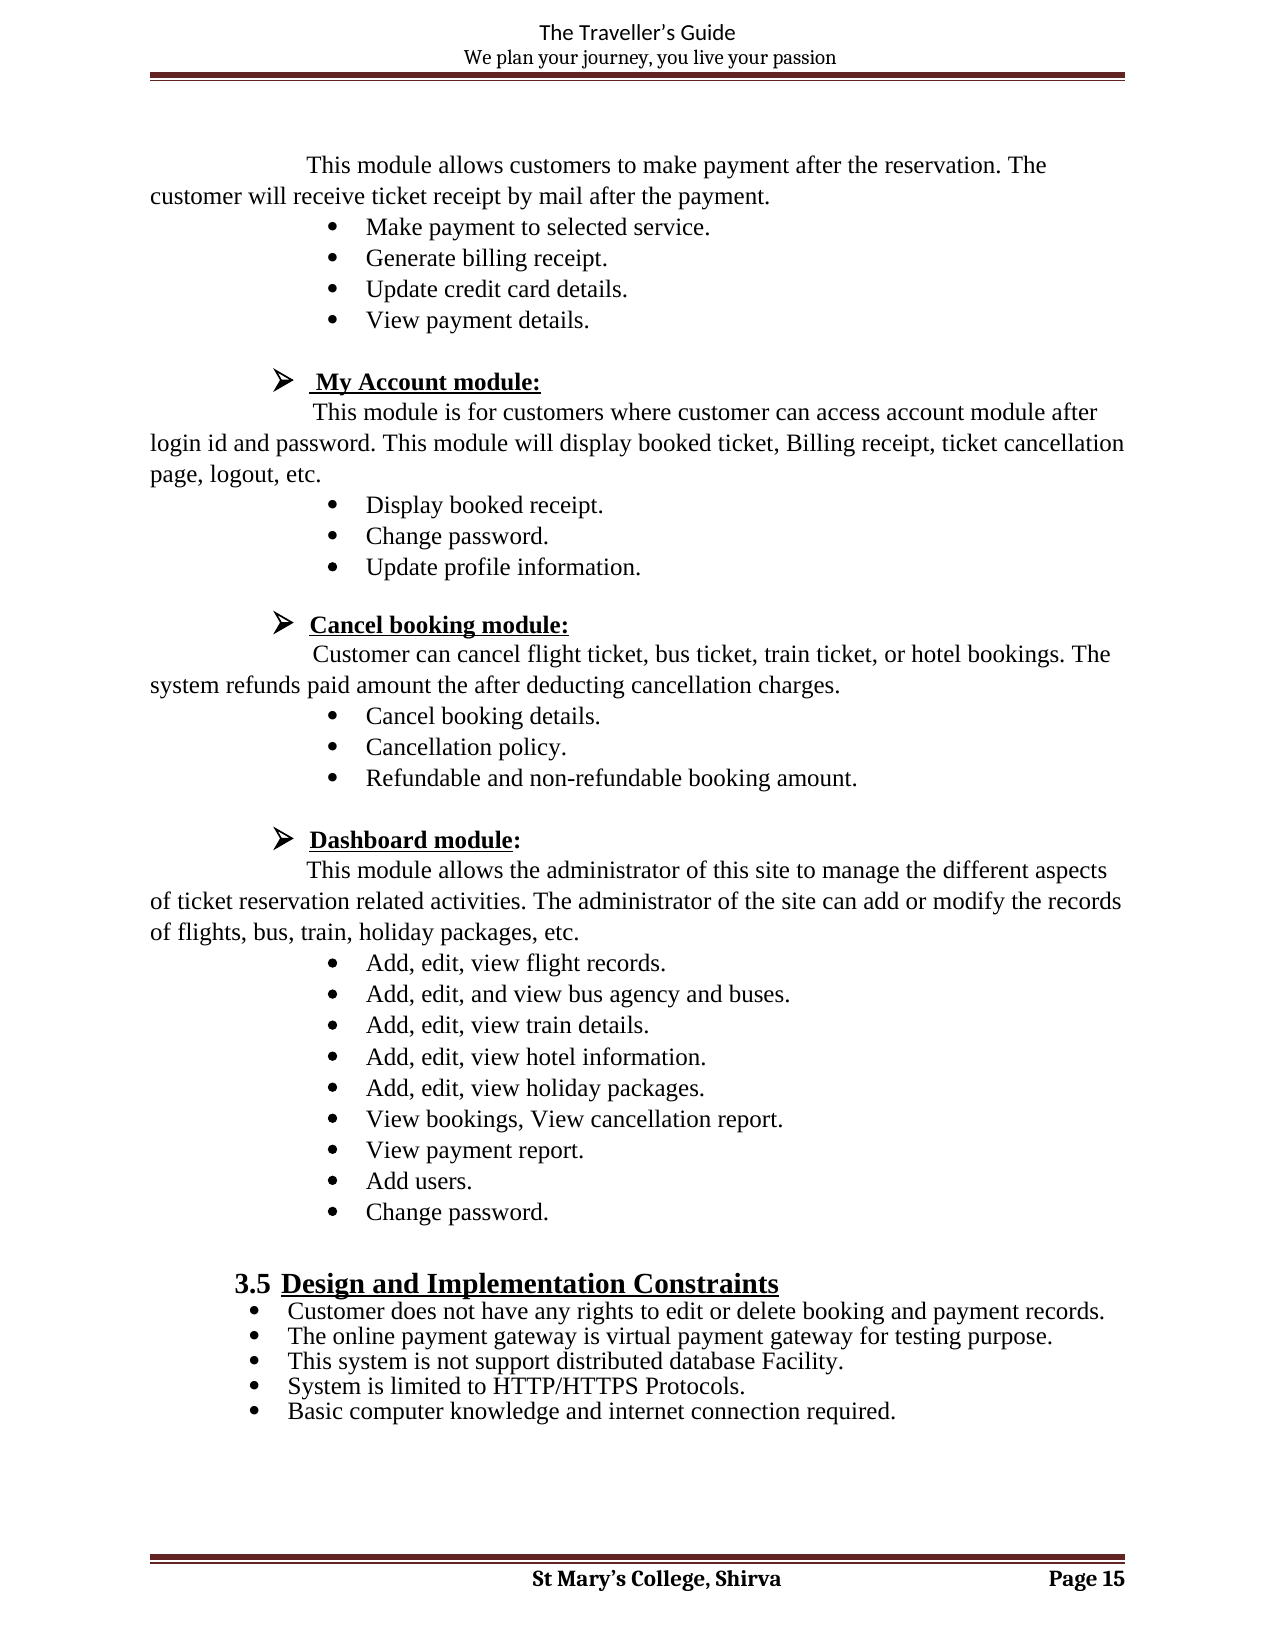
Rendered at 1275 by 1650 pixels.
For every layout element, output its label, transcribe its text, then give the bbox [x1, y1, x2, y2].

list Cancel booking module: [272, 610, 1125, 639]
list Add, edit, view hotel information. [328, 1042, 1125, 1070]
list Add, edit, view holiday packages. [328, 1073, 1125, 1101]
list Customer does not have any rights to edit or delete booking and payment records. [250, 1299, 1125, 1324]
list Add, edit, and view bus agency and buses. [328, 979, 1125, 1008]
list Basic computer knowledge and internet connection required. [250, 1399, 1125, 1424]
text Customer can cancel flight ticket, bus ticket, train ticket, or hotel bookings. The system refunds paid amount the after deducting cancellation charges. [150, 639, 1125, 699]
list Update credit card details. [328, 274, 1125, 303]
text This module allows customers to make payment after the reservation. The customer will receive ticket receipt by mail after the payment. [150, 150, 1125, 210]
list Cancellation policy. [328, 732, 1125, 761]
list Dashboard module: [272, 826, 1125, 855]
list Design and Implementation Constraints [234, 1266, 1125, 1299]
list View payment report. [328, 1135, 1125, 1163]
list Refundable and non-refundable booking amount. [328, 763, 1125, 792]
list The online payment gateway is virtual payment gateway for testing purpose. [250, 1324, 1125, 1349]
list View payment details. [328, 305, 1125, 334]
list Change password. [328, 1197, 1125, 1226]
list View bookings, View cancellation report. [328, 1104, 1125, 1132]
list Add users. [328, 1166, 1125, 1194]
list Make payment to selected service. [328, 212, 1125, 241]
list Cancel booking details. [328, 701, 1125, 730]
list Add, edit, view train details. [328, 1011, 1125, 1039]
list Generate billing receipt. [328, 243, 1125, 272]
list This system is not support distributed database Facility. [250, 1349, 1125, 1374]
text This module allows the administrator of this site to manage the different aspects of ticket reservation related activities. The administrator of the site can add or modify the records of flights, bus, train, holiday packages, etc. [150, 855, 1125, 946]
list Update profile information. [328, 552, 1125, 581]
list System is limited to HTTP/HTTPS Protocols. [250, 1374, 1125, 1399]
list My Account module: [272, 367, 1125, 397]
list Display booked receipt. [328, 490, 1125, 519]
text This module is for customers where customer can access account module after login id and password. This module will display booked ticket, Billing receipt, ticket cancellation page, logout, etc. [150, 397, 1125, 488]
list Add, edit, view flight records. [328, 948, 1125, 977]
list Change password. [328, 521, 1125, 550]
